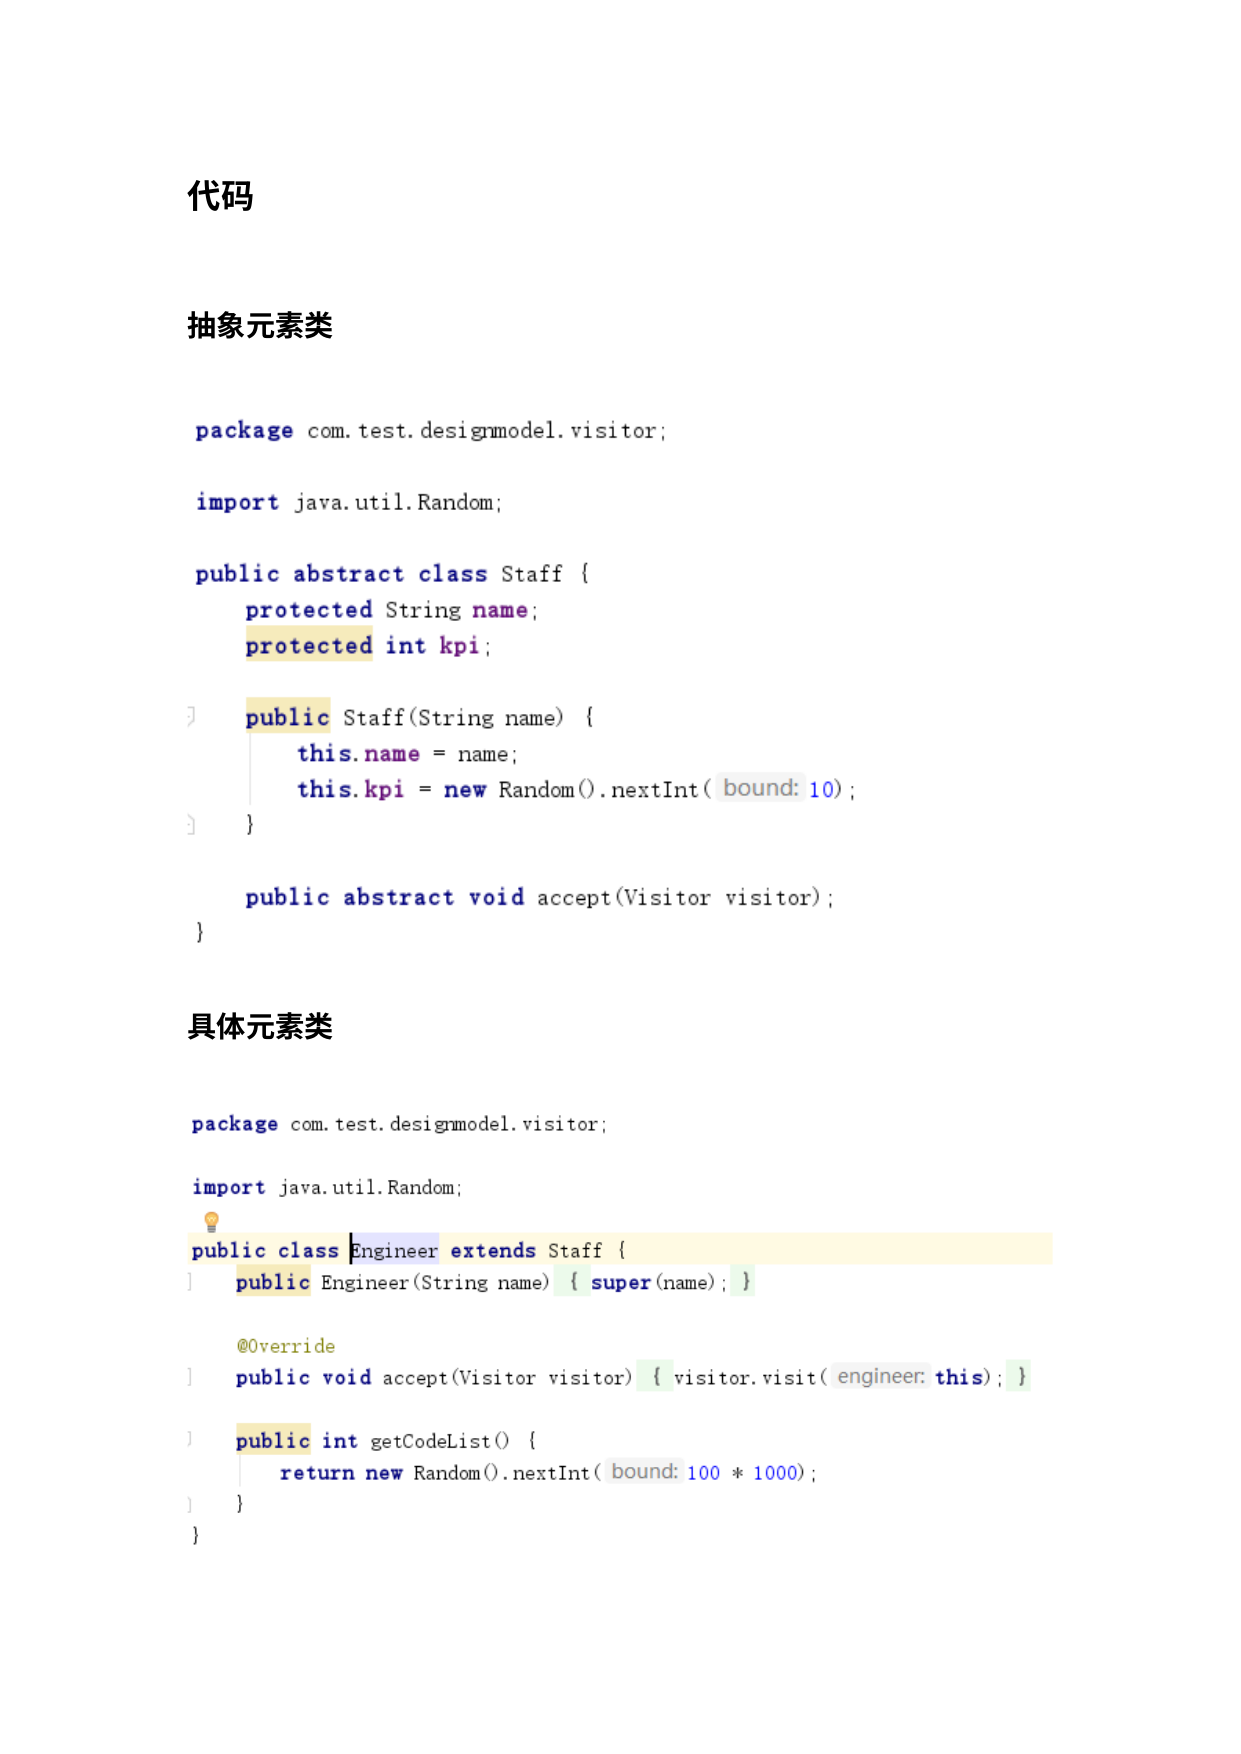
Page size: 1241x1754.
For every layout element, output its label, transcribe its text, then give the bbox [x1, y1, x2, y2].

picture [187, 1110, 1053, 1564]
subtitle 代码 [187, 162, 1053, 227]
subtitle 抽象元素类 [187, 291, 1053, 356]
subtitle 具体元素类 [187, 992, 1053, 1057]
picture [187, 410, 869, 949]
